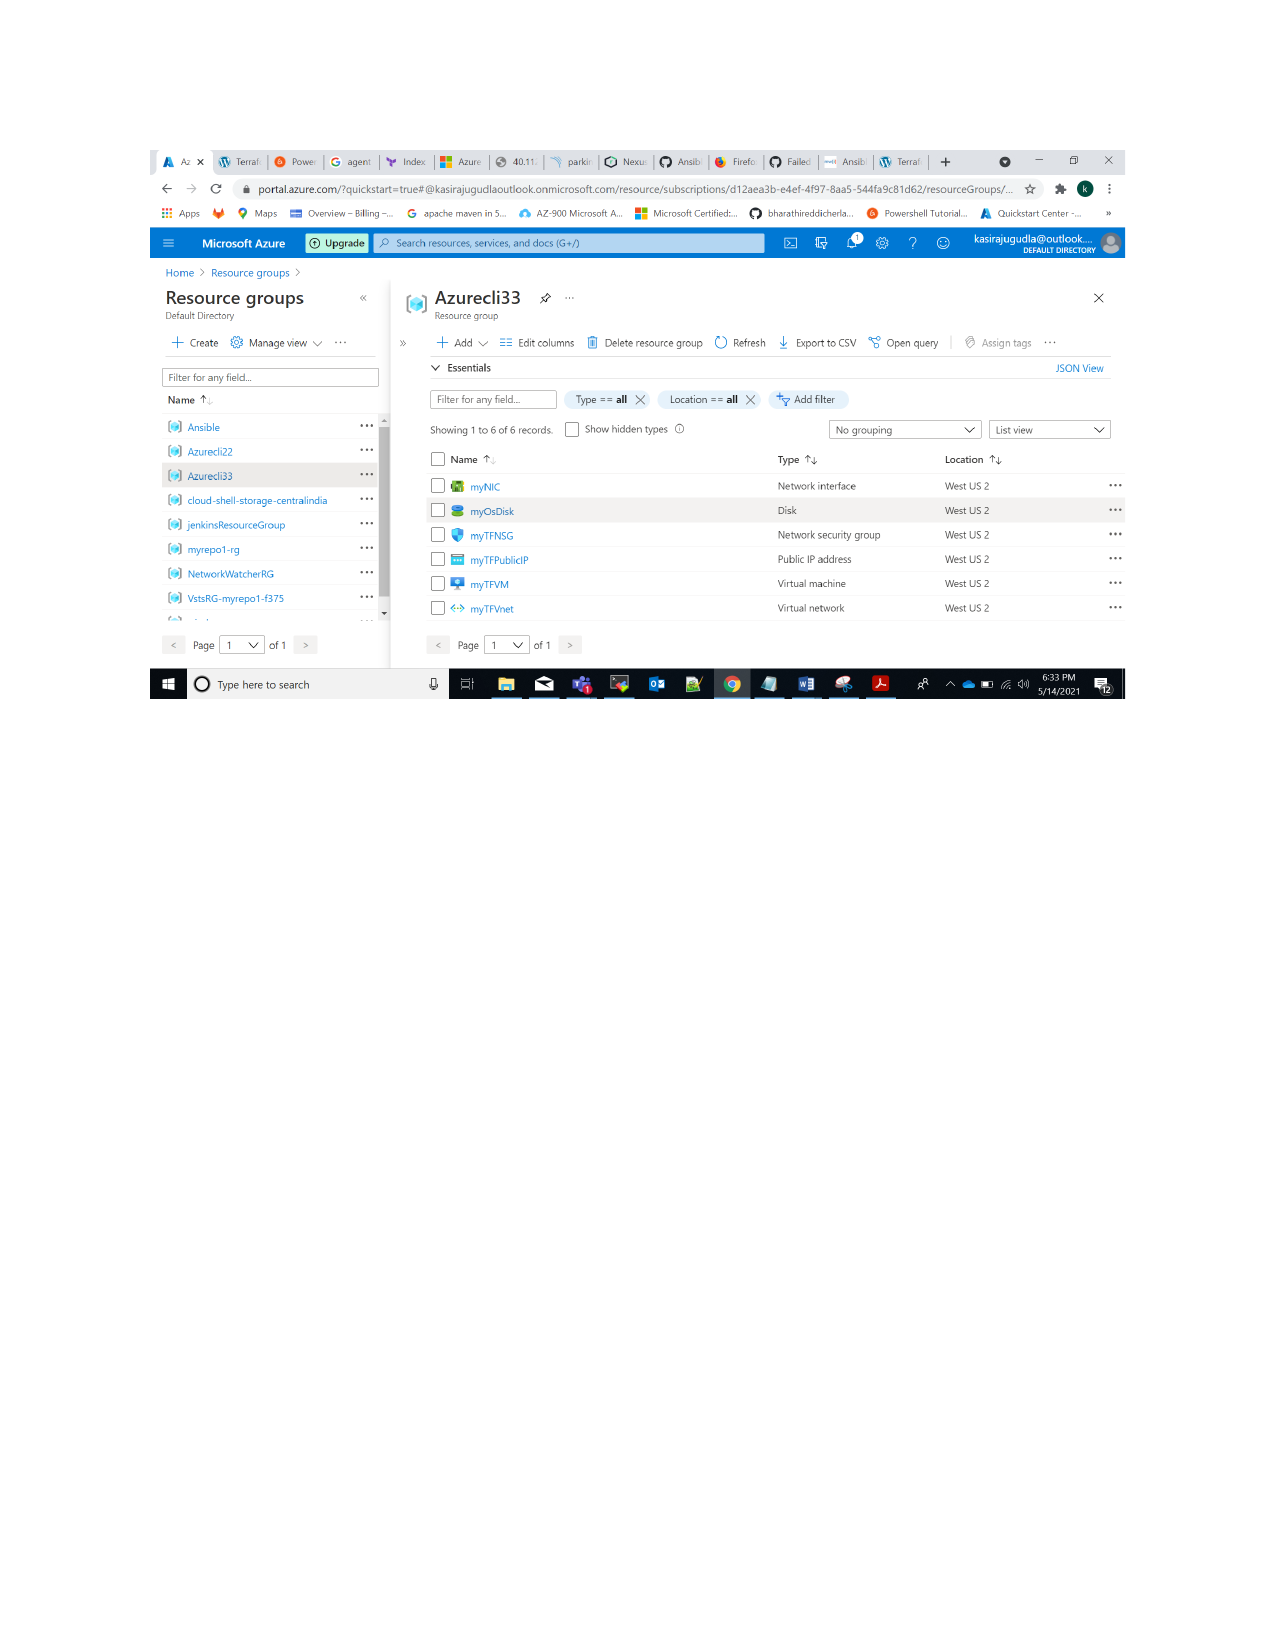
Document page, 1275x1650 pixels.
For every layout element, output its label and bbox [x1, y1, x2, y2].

picture [150, 150, 1125, 699]
